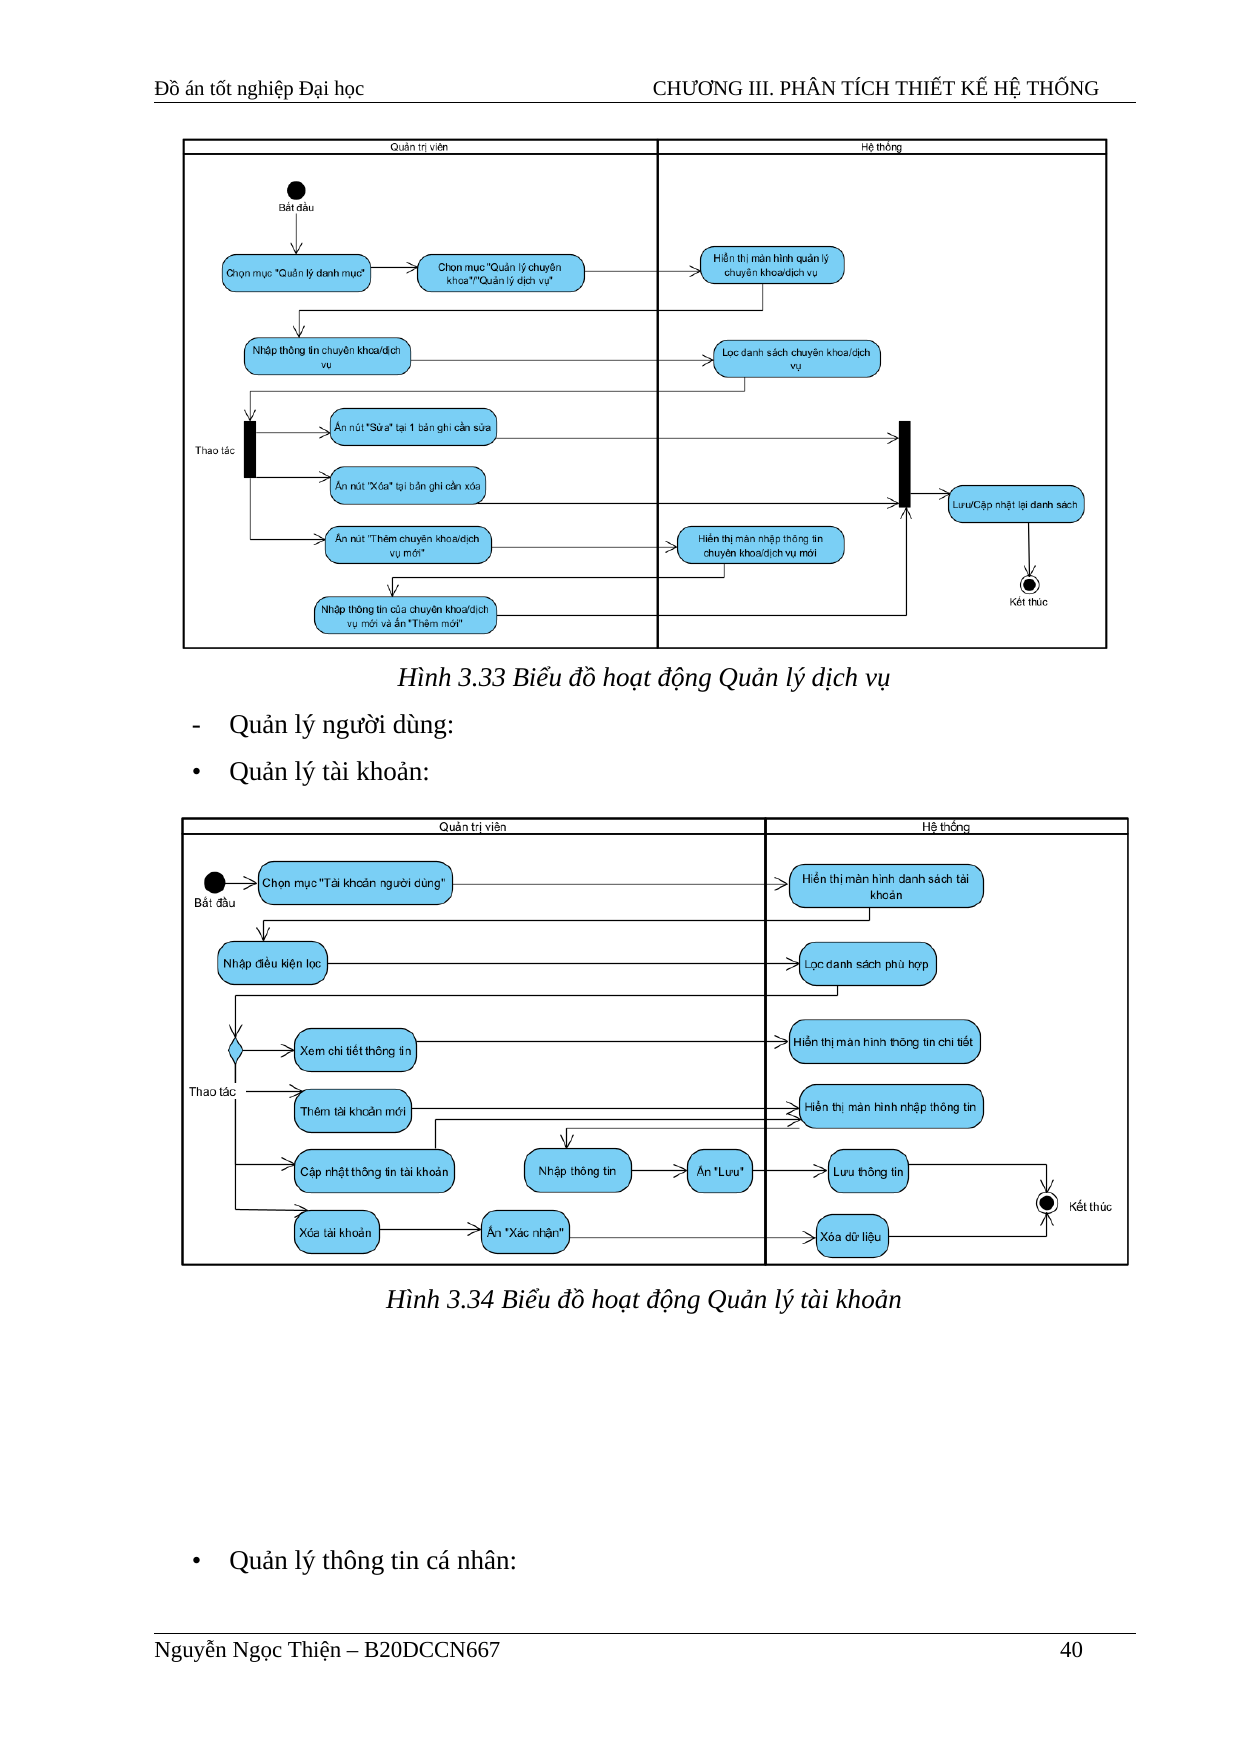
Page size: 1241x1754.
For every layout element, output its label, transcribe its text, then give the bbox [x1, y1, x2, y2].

list Quản lý thông tin cá nhân: [192, 1544, 1136, 1575]
list Quản lý người dùng: [192, 708, 1136, 739]
picture [171, 131, 1119, 654]
picture [154, 801, 1140, 1276]
subtitle Hình 3.33 Biểu đồ hoạt động Quản lý dịch vụ [154, 661, 1136, 693]
list Quản lý tài khoản: [192, 755, 1136, 786]
subtitle Hình 3.34 Biểu đồ hoạt động Quản lý tài khoản [154, 1283, 1136, 1314]
